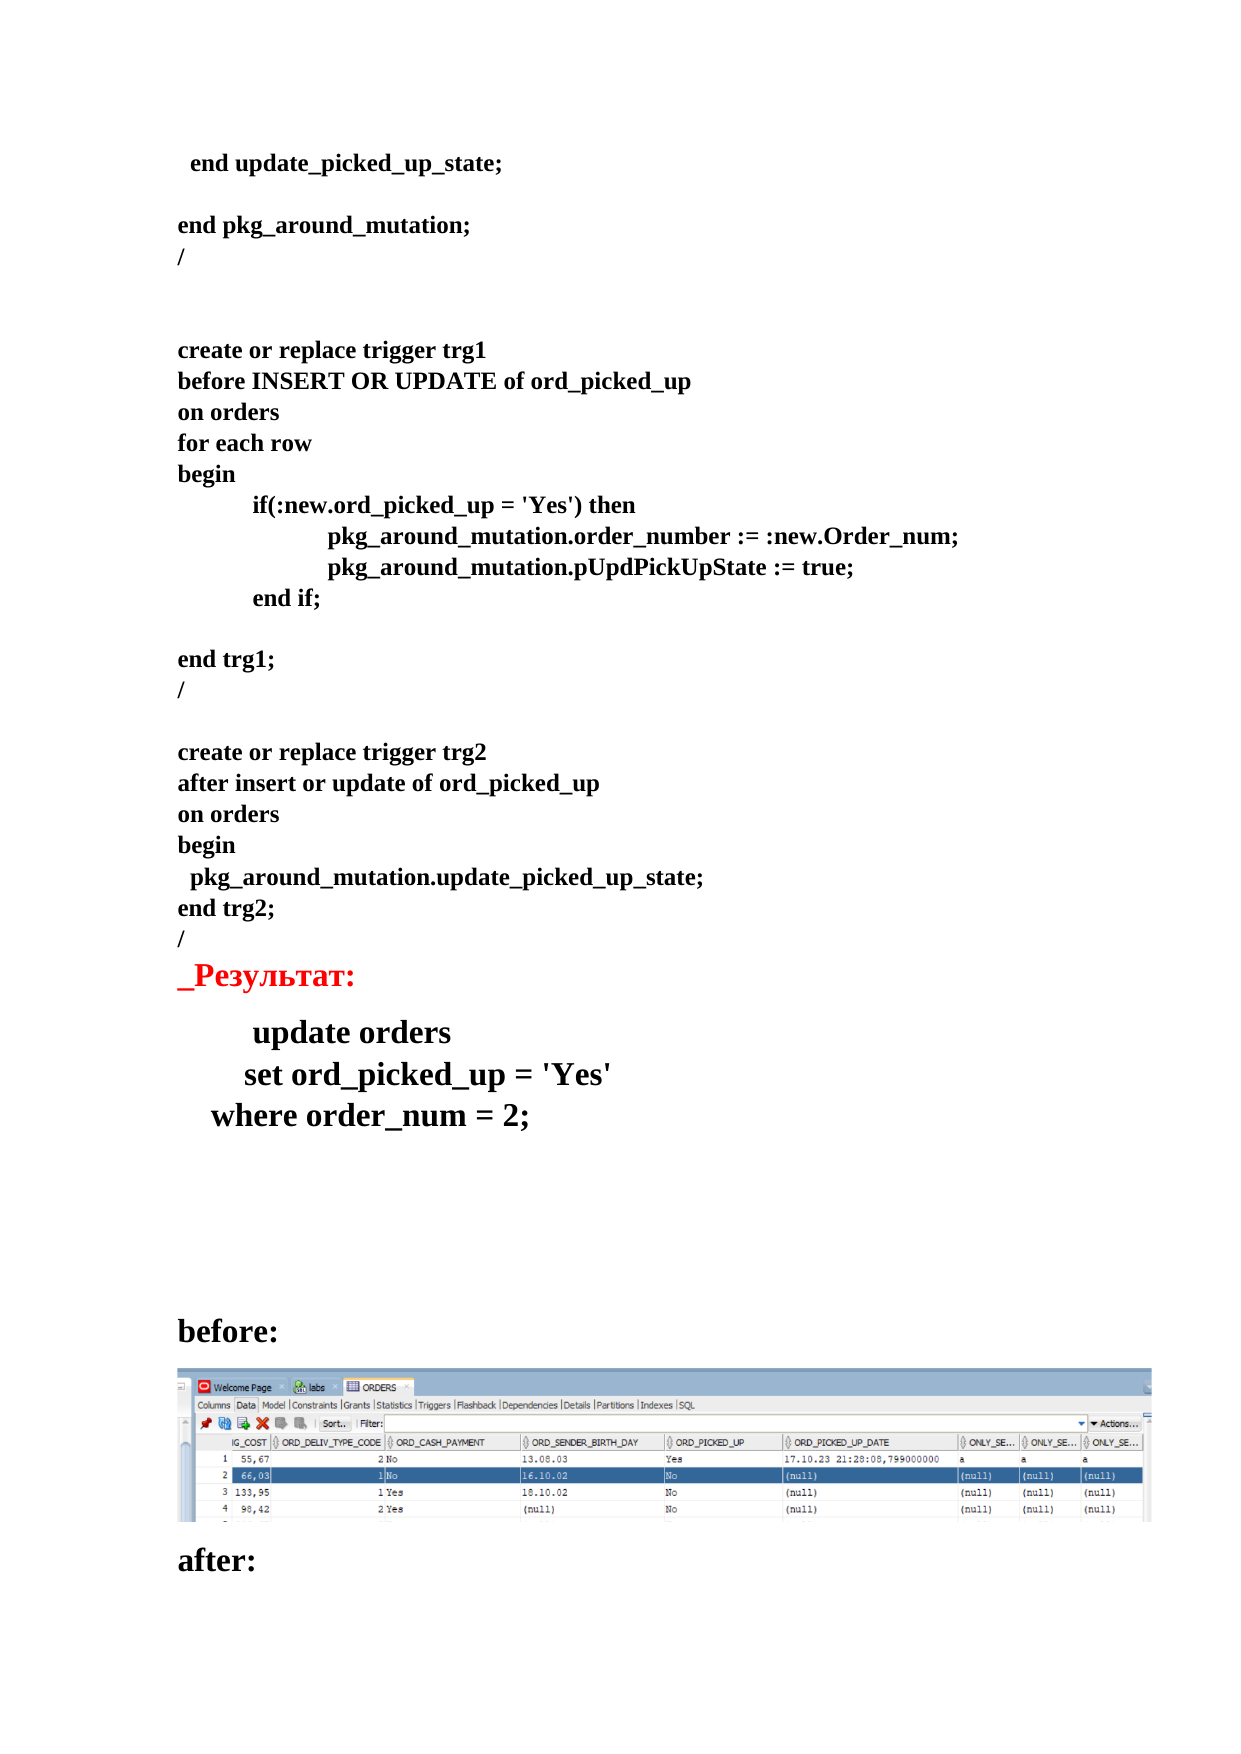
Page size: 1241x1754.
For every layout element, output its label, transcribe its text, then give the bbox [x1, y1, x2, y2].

text set ord_picked_up = 'Yes' [177, 1054, 1152, 1092]
text _Результат: [177, 955, 1152, 993]
text update orders [177, 1013, 1152, 1051]
text on orders [177, 397, 1152, 426]
text pkg_around_mutation.update_picked_up_state; [177, 862, 1152, 890]
text pkg_around_mutation.pUpdPickUpState := true; [177, 552, 1152, 581]
text end trg2; [177, 893, 1152, 921]
text if(:new.ord_picked_up = 'Yes') then [177, 490, 1152, 519]
text for each row [177, 428, 1152, 457]
text pkg_around_mutation.order_number := :new.Order_num; [177, 521, 1152, 550]
text on orders [177, 799, 1152, 828]
text where order_num = 2; [177, 1096, 1152, 1134]
text after insert or update of ord_picked_up [177, 768, 1152, 797]
text end if; [177, 583, 1152, 612]
text create or replace trigger trg1 [177, 335, 1152, 363]
text end pkg_around_mutation; [177, 211, 1152, 239]
text before INSERT OR UPDATE of ord_picked_up [177, 366, 1152, 394]
text end trg1; [177, 644, 1152, 673]
text before: [177, 1311, 1152, 1349]
text end update_picked_up_state; [177, 148, 1152, 177]
text / [177, 242, 1152, 270]
text / [177, 675, 1152, 704]
text after: [177, 1540, 1152, 1578]
text create or replace trigger trg2 [177, 737, 1152, 766]
picture [177, 1368, 1152, 1522]
text begin [177, 831, 1152, 859]
text / [177, 924, 1152, 952]
text begin [177, 459, 1152, 488]
